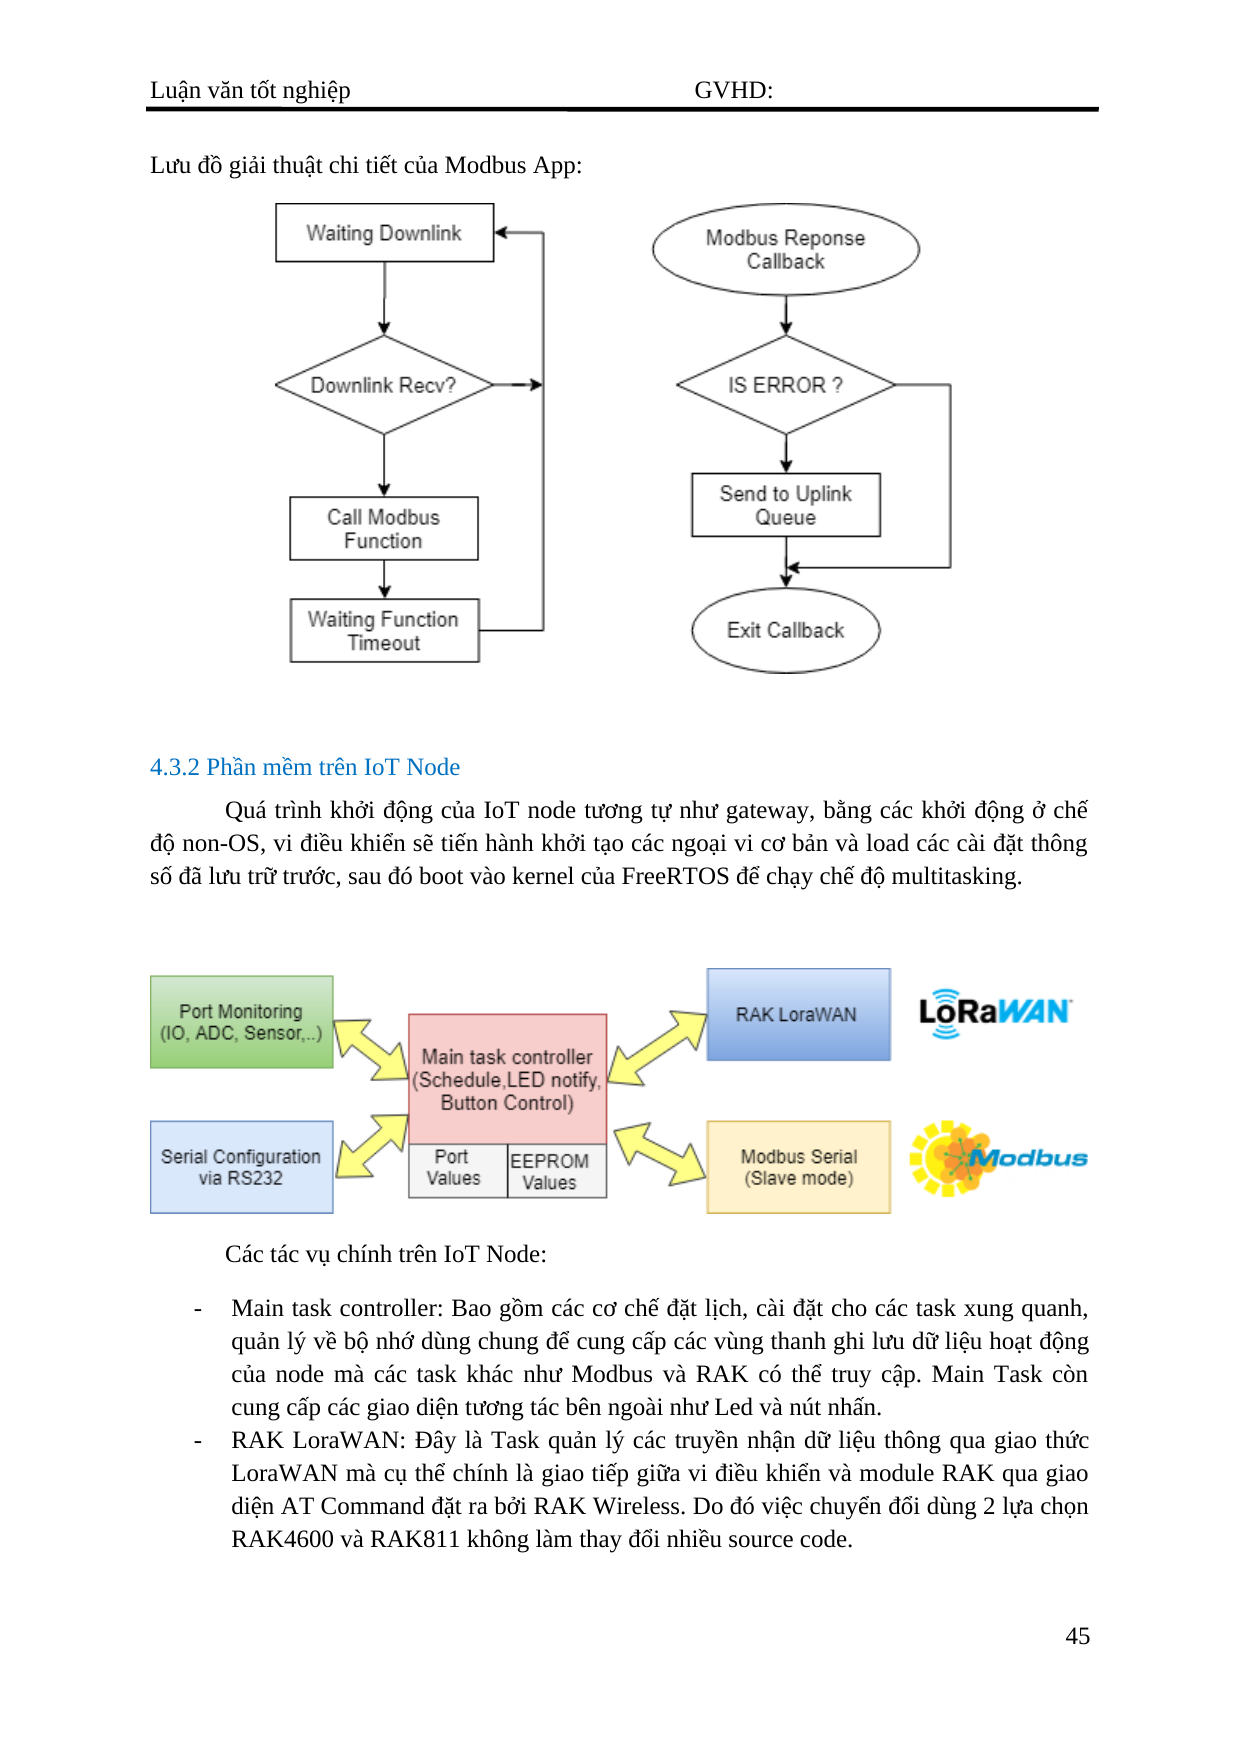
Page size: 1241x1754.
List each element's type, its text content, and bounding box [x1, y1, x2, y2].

list Main task controller: Bao gồm các cơ chế đặt lịch, cài đặt cho các task xung quanh, quản lý về bộ nhớ dùng chung để cung cấp các vùng thanh ghi lưu dữ liệu hoạt động của node mà các task khác như Modbus và RAK có thể truy cập. Main Task còn cung cấp các giao diện tương tác bên ngoài như Led và nút nhấn. [194, 1293, 1090, 1421]
text Quá trình khởi động của IoT node tương tự như gateway, bằng các khởi động ở chế độ non-OS, vi điều khiển sẽ tiến hành khởi tạo các ngoại vi cơ bản và load các cài đặt thông số đã lưu trữ trước, sau đó boot vào kernel của FreeRTOS để chạy chế độ multitasking. [150, 795, 1090, 890]
picture [150, 968, 1091, 1214]
picture [274, 203, 966, 674]
list RAK LoraWAN: Đây là Task quản lý các truyền nhận dữ liệu thông qua giao thức LoraWAN mà cụ thể chính là giao tiếp giữa vi điều khiển và module RAK qua giao diện AT Command đặt ra bởi RAK Wireless. Do đó việc chuyển đổi dùng 2 lựa chọn RAK4600 và RAK811 không làm thay đổi nhiều source code. [194, 1425, 1090, 1553]
text Các tác vụ chính trên IoT Node: [150, 1239, 1090, 1268]
text Lưu đồ giải thuật chi tiết của Modbus App: [150, 150, 1090, 179]
subtitle 4.3.2 Phần mềm trên IoT Node [150, 752, 1090, 781]
